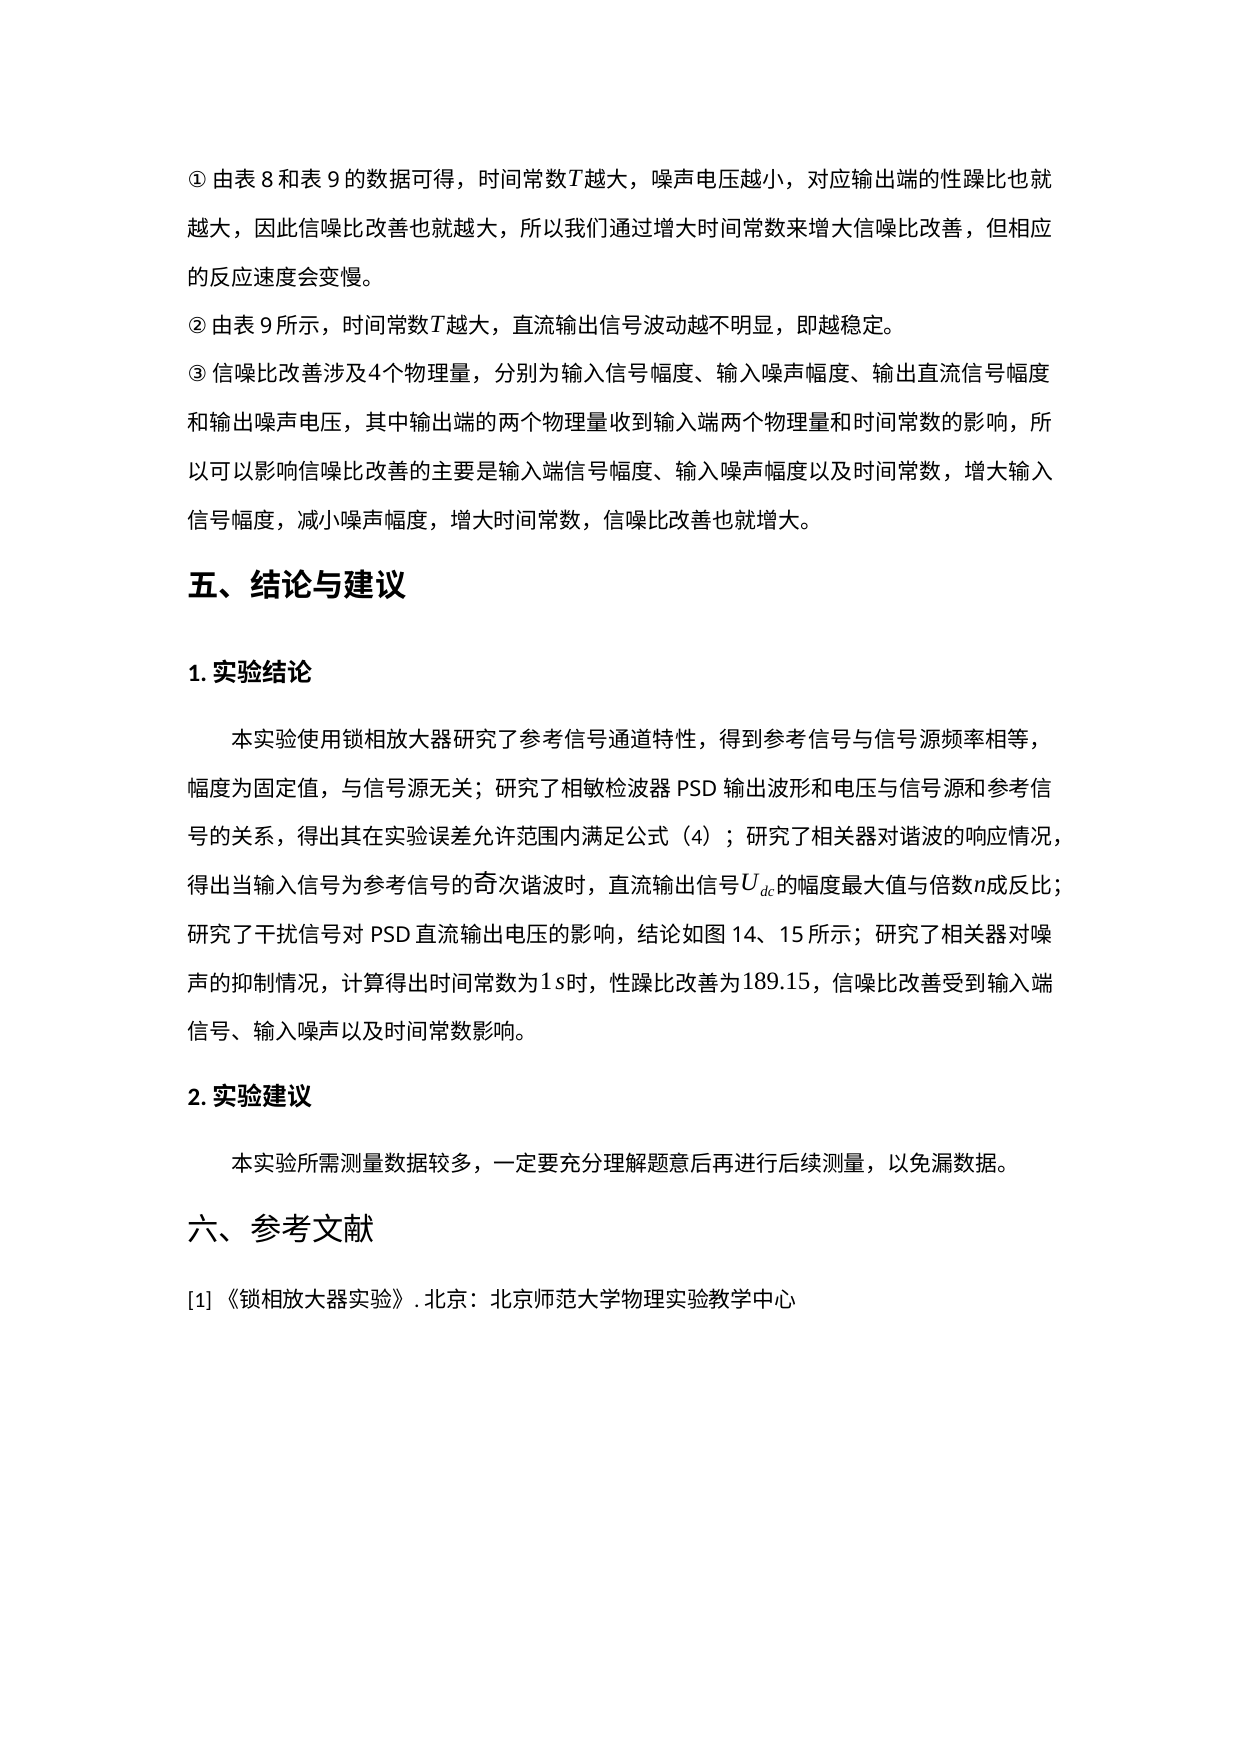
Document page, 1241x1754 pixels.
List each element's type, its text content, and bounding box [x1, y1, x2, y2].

list 实验结论 [187, 638, 1053, 703]
text ①由表8和表9的数据可得，时间常数越大，噪声电压越小，对应输出端的性躁比也就越大，因此信噪比改善也就越大，所以我们通过增大时间常数来增大信噪比改善，但相应的反应速度会变慢。 [187, 162, 1053, 292]
text ②由表9所示，时间常数越大，直流输出信号波动越不明显，即越稳定。 [187, 308, 1053, 340]
text ③信噪比改善涉及个物理量，分别为输入信号幅度、输入噪声幅度、输出直流信号幅度和输出噪声电压，其中输出端的两个物理量收到输入端两个物理量和时间常数的影响，所以可以影响信噪比改善的主要是输入端信号幅度、输入噪声幅度以及时间常数，增大输入信号幅度，减小噪声幅度，增大时间常数，信噪比改善也就增大。 [187, 356, 1053, 535]
text 本实验所需测量数据较多，一定要充分理解题意后再进行后续测量，以免漏数据。 [187, 1145, 1053, 1178]
list 实验建议 [187, 1062, 1053, 1127]
list 《锁相放大器实验》. 北京：北京师范大学物理实验教学中心 [187, 1281, 1053, 1314]
text 本实验使用锁相放大器研究了参考信号通道特性，得到参考信号与信号源频率相等，幅度为固定值，与信号源无关；研究了相敏检波器 PSD 输出波形和电压与信号源和参考信号的关系，得出其在实验误差允许范围内满足公式（4）；研究了相关器对谐波的响应情况，得出当输入信号为参考信号的次谐波时，直流输出信号的幅度最大值与倍数成反比；研究了干扰信号对PSD直流输出电压的影响，结论如图14、15所示；研究了相关器对噪声的抑制情况，计算得出时间常数为时，性躁比改善为，信噪比改善受到输入端信号、输入噪声以及时间常数影响。 [187, 721, 1053, 1046]
text 五、结论与建议 [187, 551, 1053, 616]
text 六、参考文献 [187, 1194, 1053, 1259]
